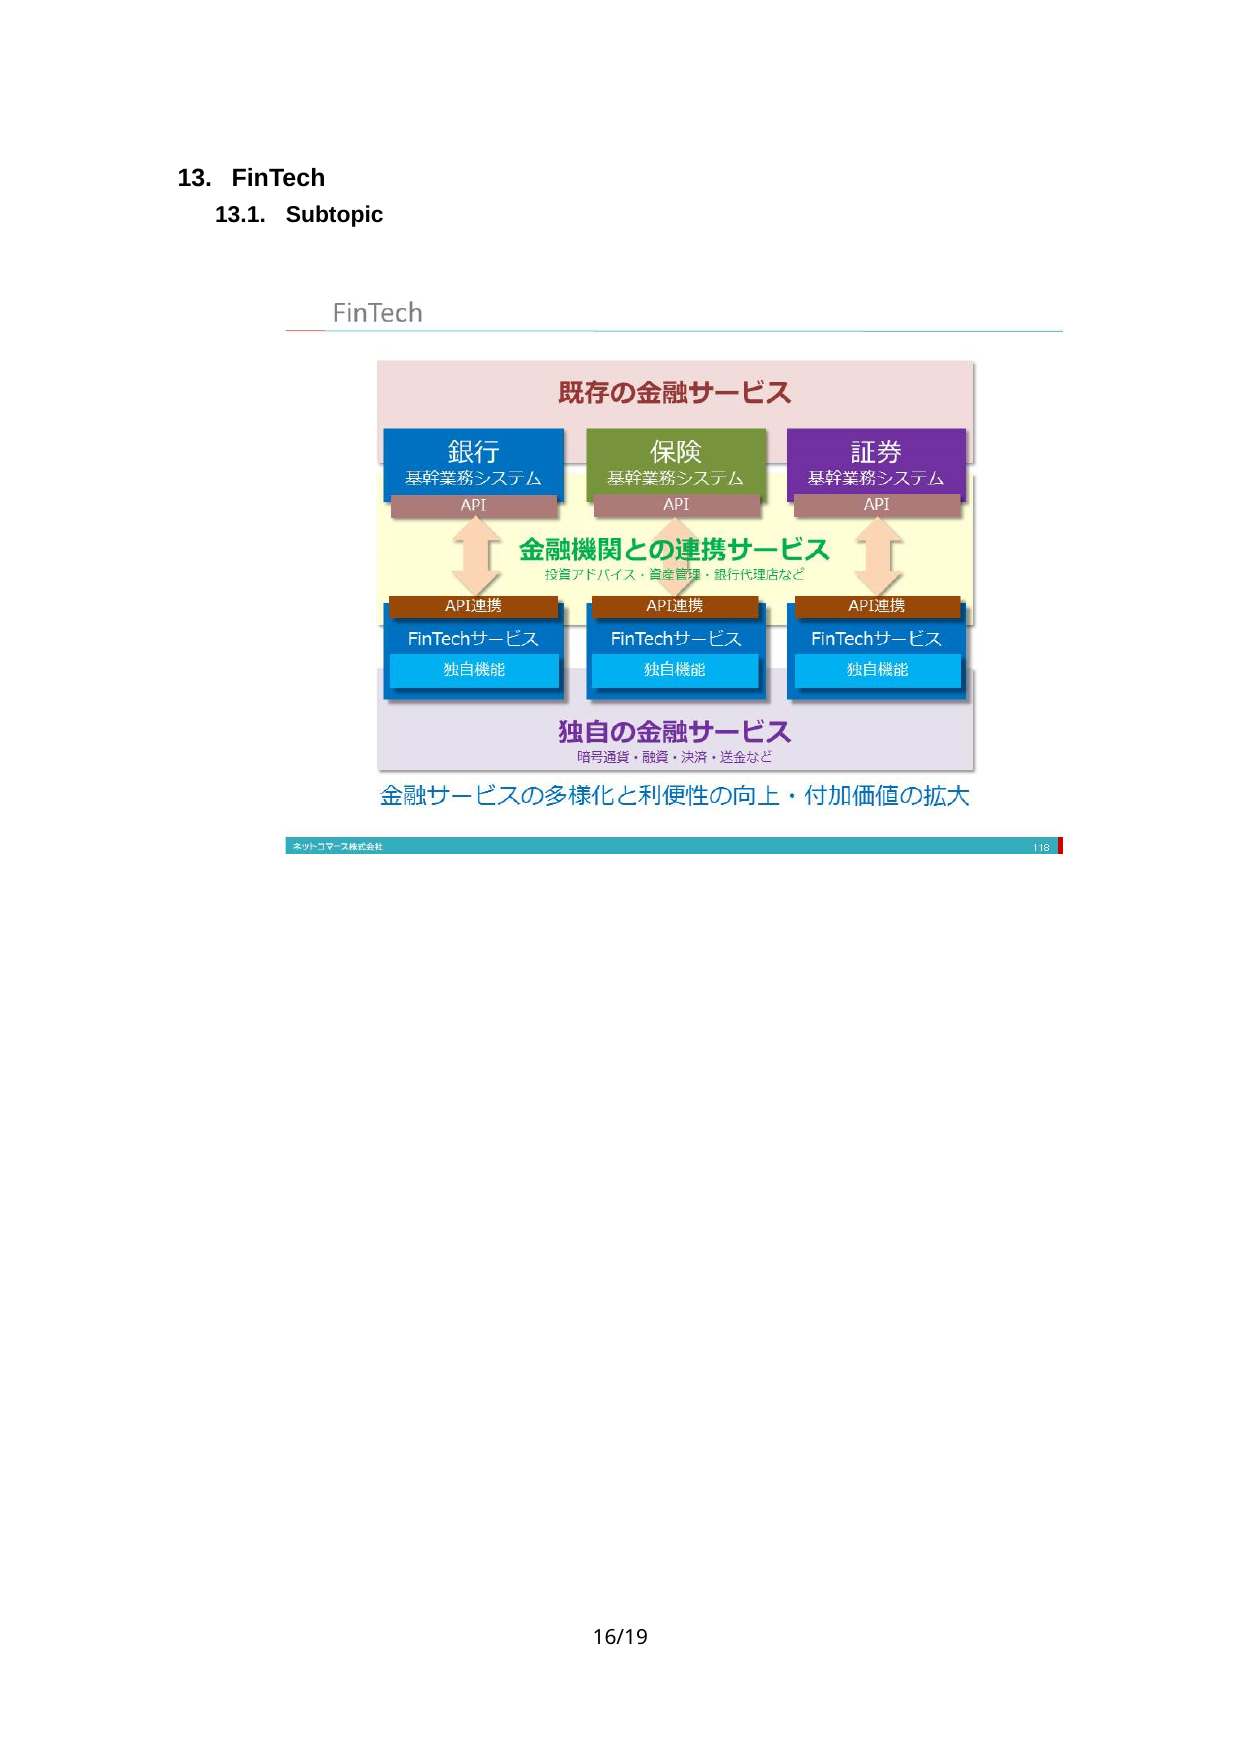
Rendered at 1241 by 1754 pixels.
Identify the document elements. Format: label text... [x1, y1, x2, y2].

subtitle FinTech [177, 158, 1063, 196]
subtitle Subtopic [215, 196, 1058, 233]
picture [285, 270, 1063, 854]
